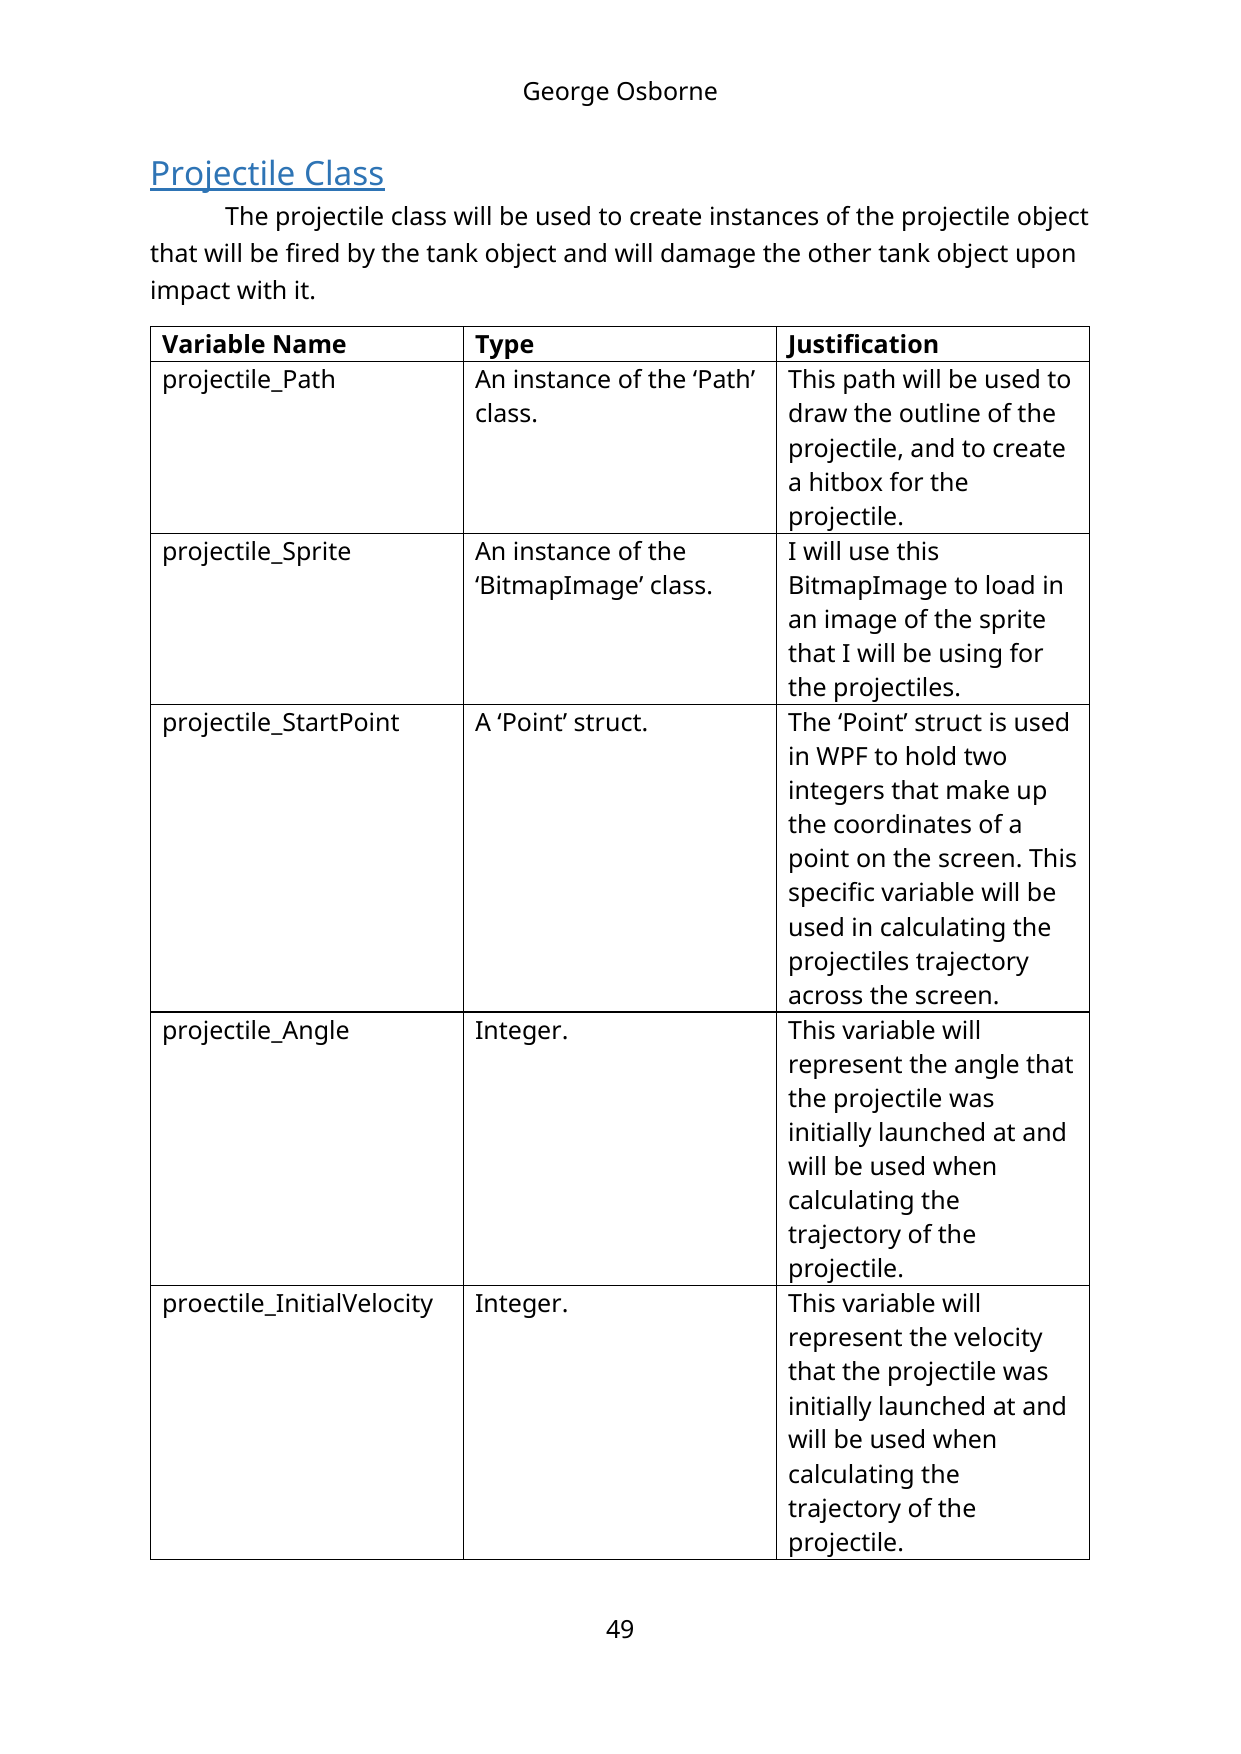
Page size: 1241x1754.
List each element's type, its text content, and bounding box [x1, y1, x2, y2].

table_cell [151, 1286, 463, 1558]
subtitle Projectile Class [150, 150, 1090, 195]
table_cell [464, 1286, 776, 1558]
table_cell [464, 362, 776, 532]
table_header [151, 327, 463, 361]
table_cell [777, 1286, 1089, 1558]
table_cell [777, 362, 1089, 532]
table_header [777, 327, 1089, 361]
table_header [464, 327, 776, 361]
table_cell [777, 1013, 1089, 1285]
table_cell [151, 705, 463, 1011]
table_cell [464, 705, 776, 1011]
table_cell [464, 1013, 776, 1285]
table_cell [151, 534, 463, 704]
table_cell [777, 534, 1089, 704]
text The projectile class will be used to create instances of the projectile object that will be fired by the tank object and will damage the other tank object upon impact with it. [150, 199, 1090, 307]
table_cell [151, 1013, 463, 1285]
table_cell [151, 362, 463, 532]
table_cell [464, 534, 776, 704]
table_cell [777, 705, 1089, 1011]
